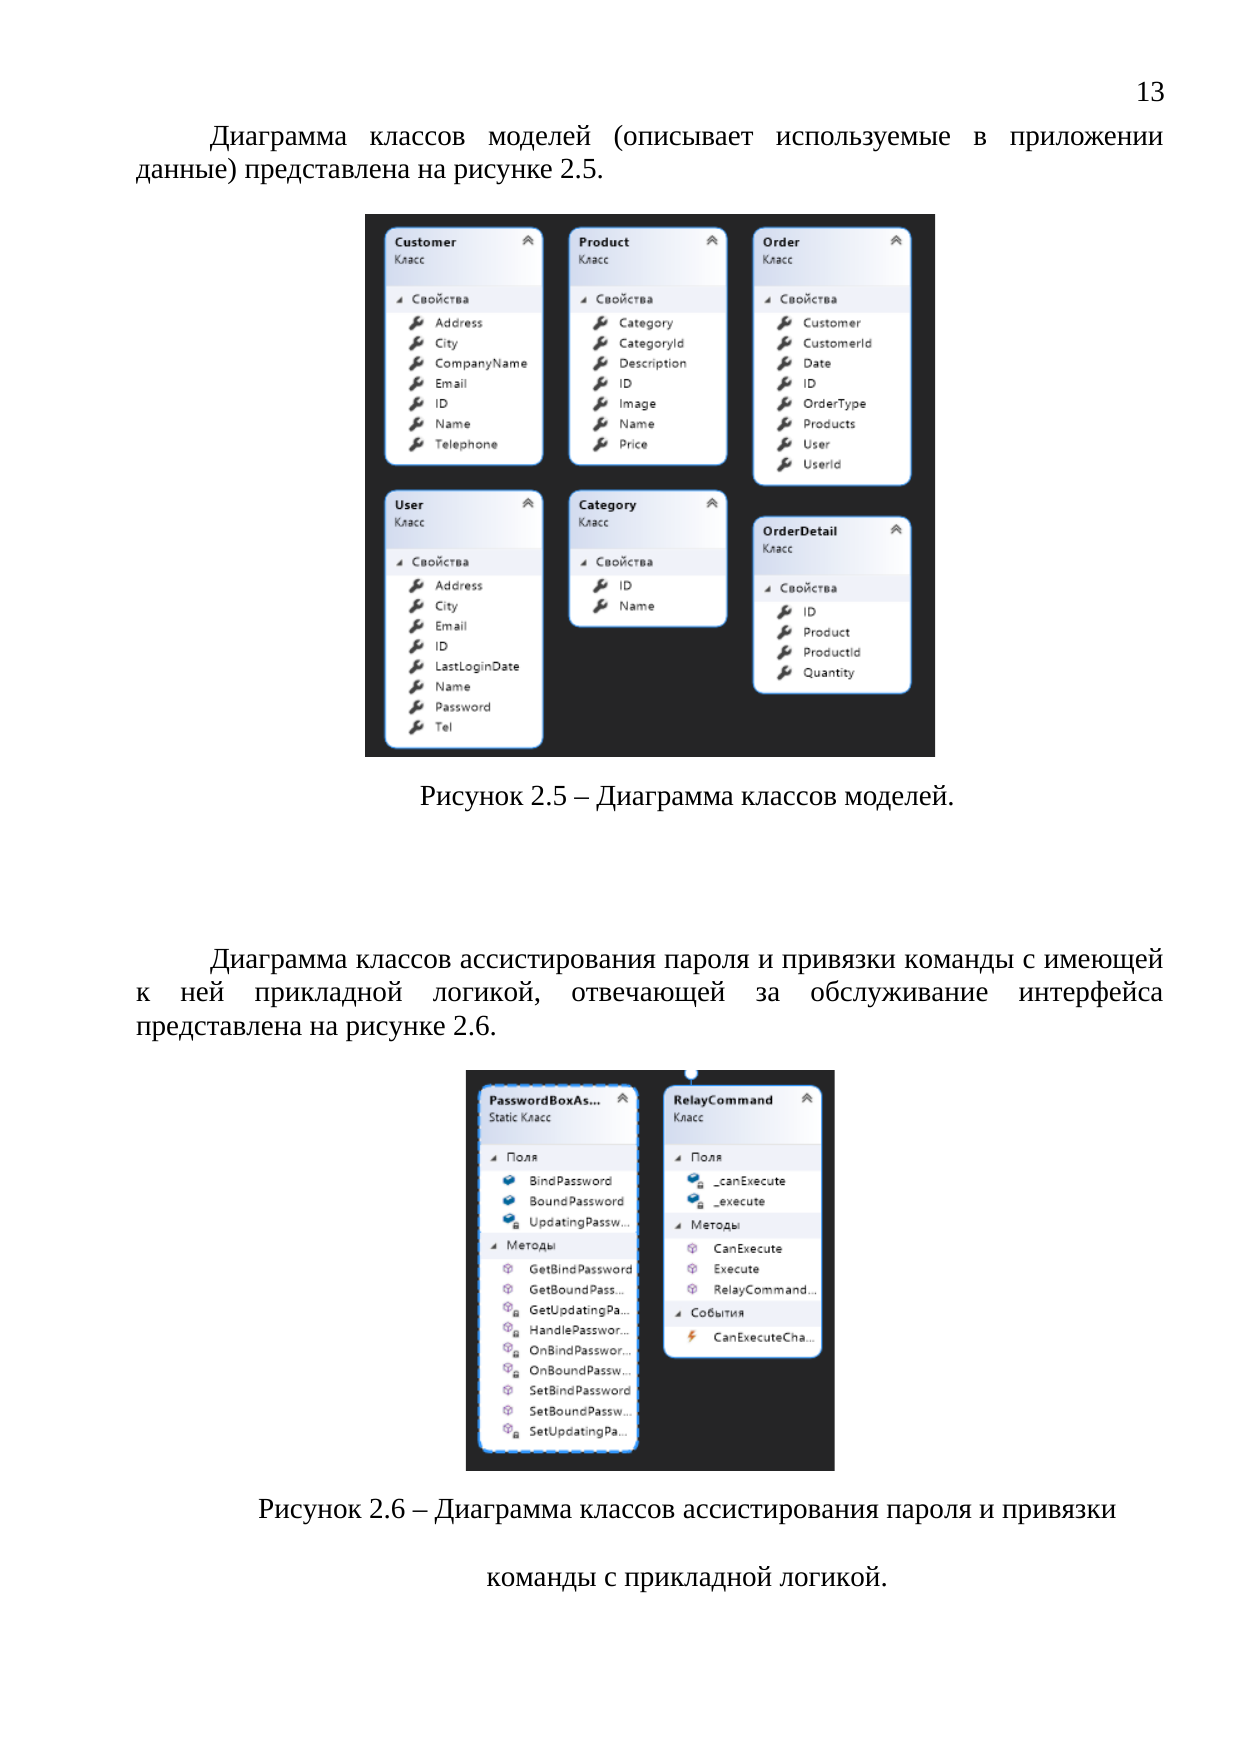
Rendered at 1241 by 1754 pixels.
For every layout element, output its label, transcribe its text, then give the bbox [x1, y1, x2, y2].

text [210, 1492, 1164, 1592]
text Диаграмма классов ассистирования пароля и привязки команды с имеющей к ней прикладной логикой, отвечающей за обслуживание интерфейса представлена на рисунке 2.6. [136, 941, 1164, 1042]
picture [465, 1070, 835, 1471]
text Диаграмма классов моделей (описывает используемые в приложении данные) представлена на рисунке 2.5. [136, 118, 1164, 185]
picture [365, 214, 936, 757]
text Рисунок 2.5 – Диаграмма классов моделей. [136, 778, 1164, 811]
